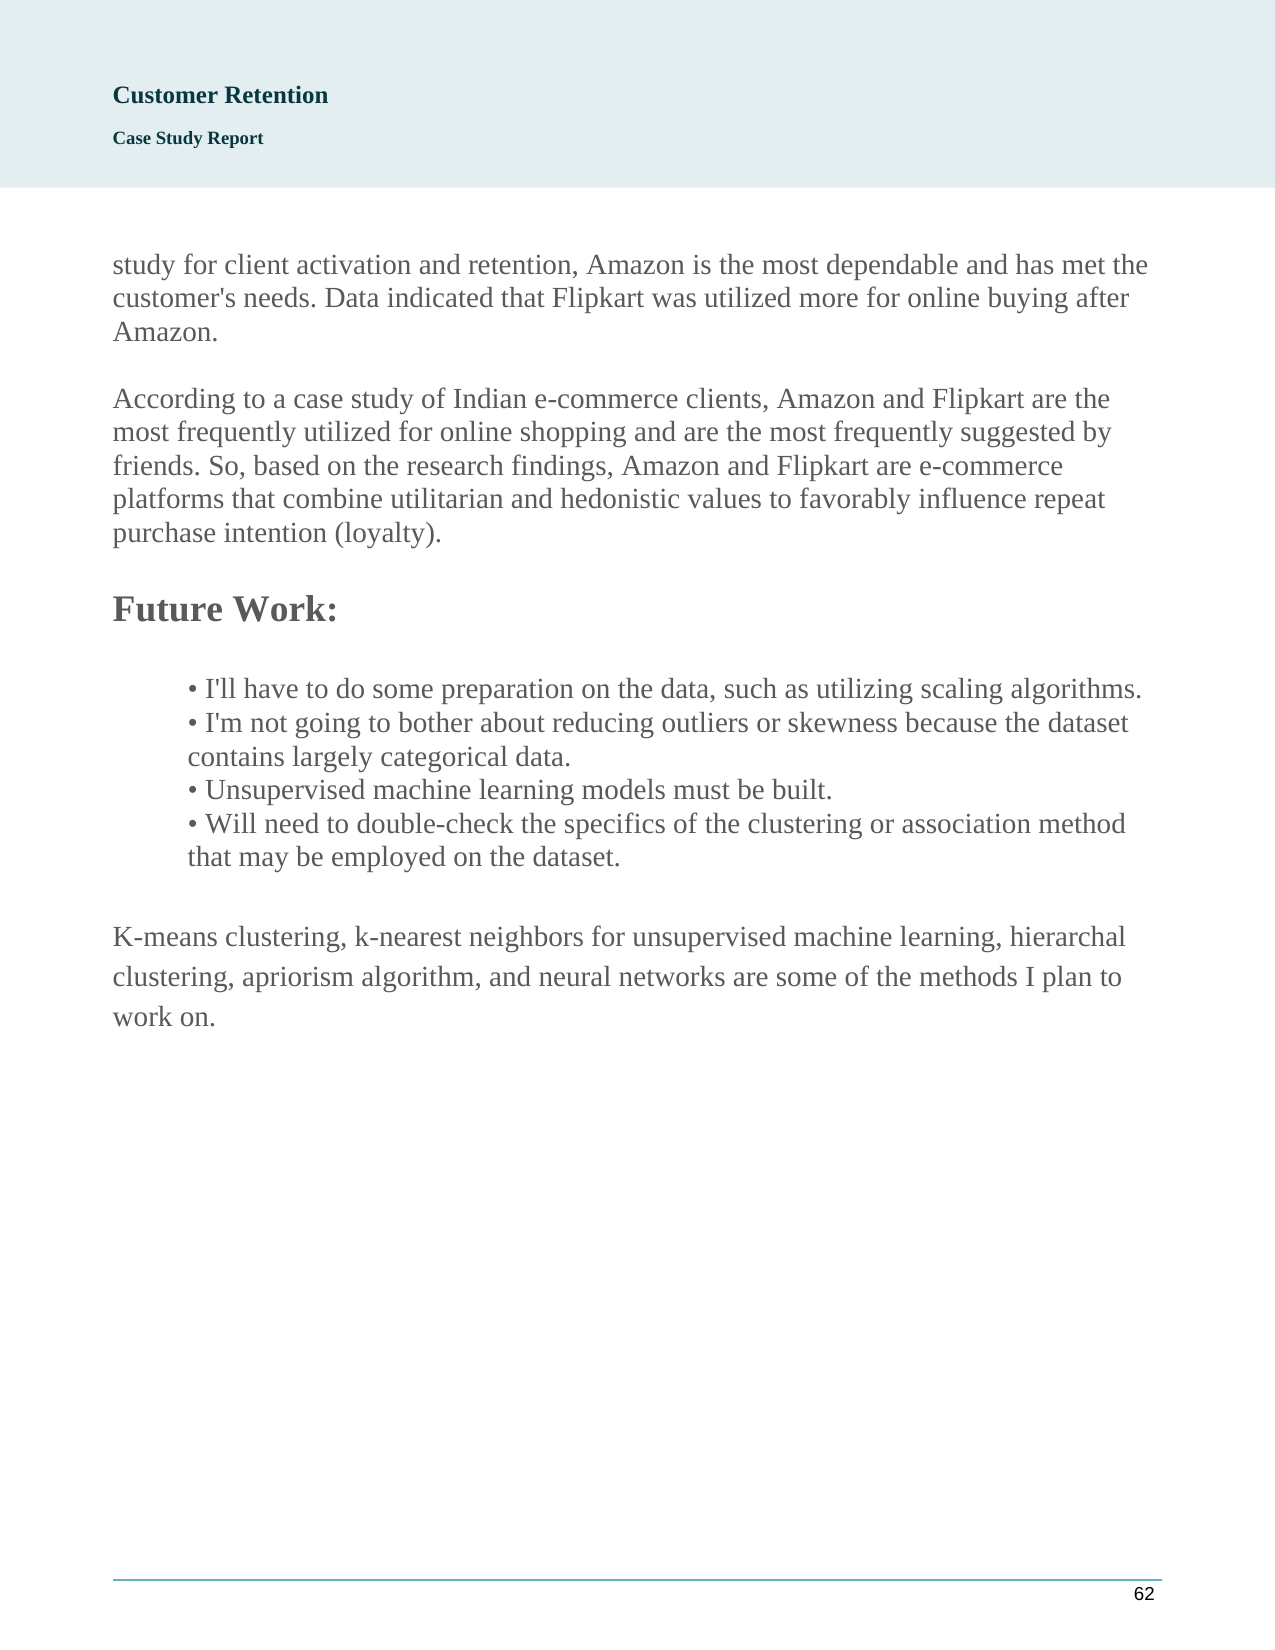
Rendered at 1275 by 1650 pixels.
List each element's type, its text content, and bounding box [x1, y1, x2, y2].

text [112, 247, 1162, 347]
text • I'll have to do some preparation on the data, such as utilizing scaling algorithms. [187, 672, 1162, 705]
text According to a case study of Indian e-commerce clients, Amazon and Flipkart are the most frequently utilized for online shopping and are the most frequently suggested by friends. So, based on the research findings, Amazon and Flipkart are e-commerce platforms that combine utilitarian and hedonistic values to favorably influence repeat purchase intention (loyalty). [112, 381, 1162, 549]
text • Will need to double-check the specifics of the clustering or association method that may be employed on the dataset. [187, 806, 1162, 873]
text • I'm not going to bother about reducing outliers or skewness because the dataset contains largely categorical data. [187, 705, 1162, 772]
subtitle Future Work: [112, 586, 1162, 629]
text K-means clustering, k-nearest neighbors for unsupervised machine learning, hierarchal clustering, apriorism algorithm, and neural networks are some of the methods I plan to work on. [112, 919, 1162, 1033]
text • Unsupervised machine learning models must be built. [187, 772, 1162, 806]
